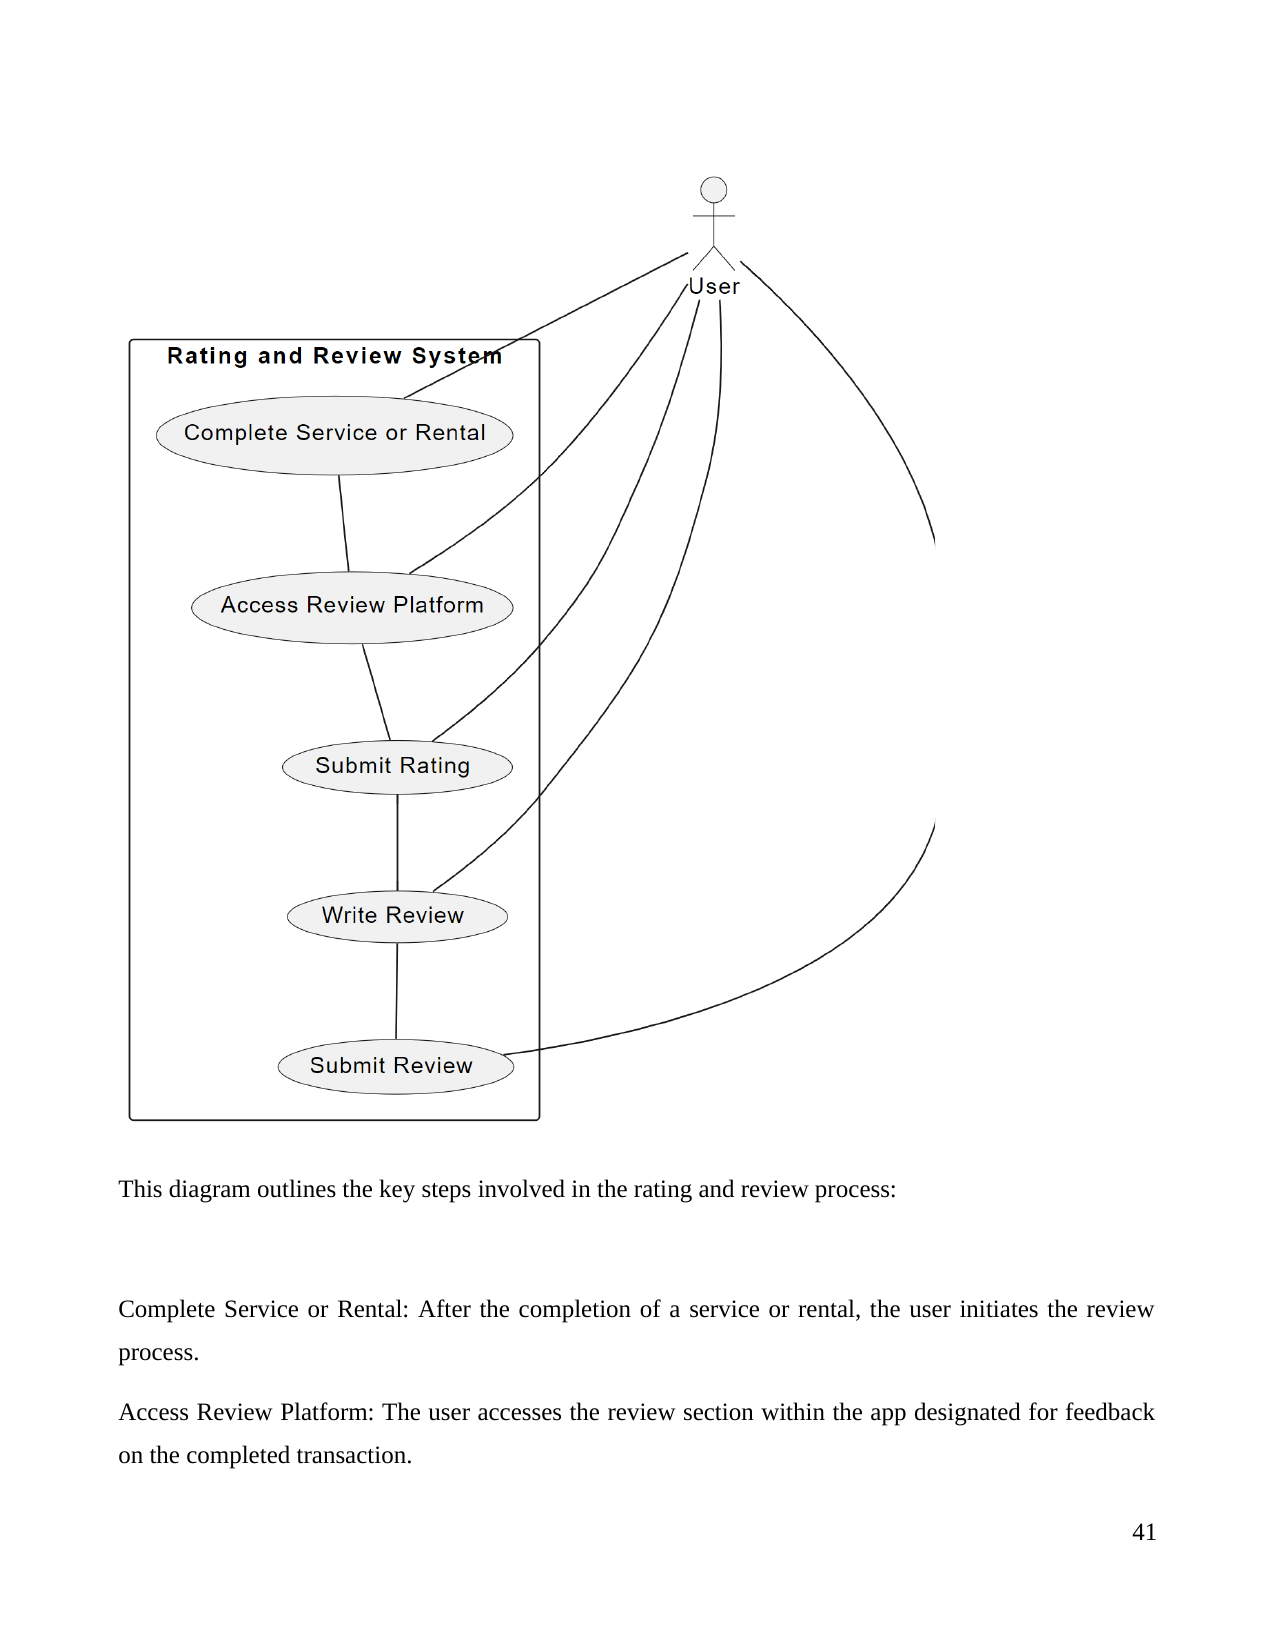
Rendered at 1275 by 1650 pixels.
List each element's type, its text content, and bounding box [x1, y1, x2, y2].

picture [118, 168, 936, 1143]
text Complete Service or Rental: After the completion of a service or rental, the user initiates the review process. [118, 1294, 1157, 1366]
text This diagram outlines the key steps involved in the rating and review process: [118, 1174, 1157, 1203]
text Access Review Platform: The user accesses the review section within the app designated for feedback on the completed transaction. [118, 1397, 1157, 1468]
